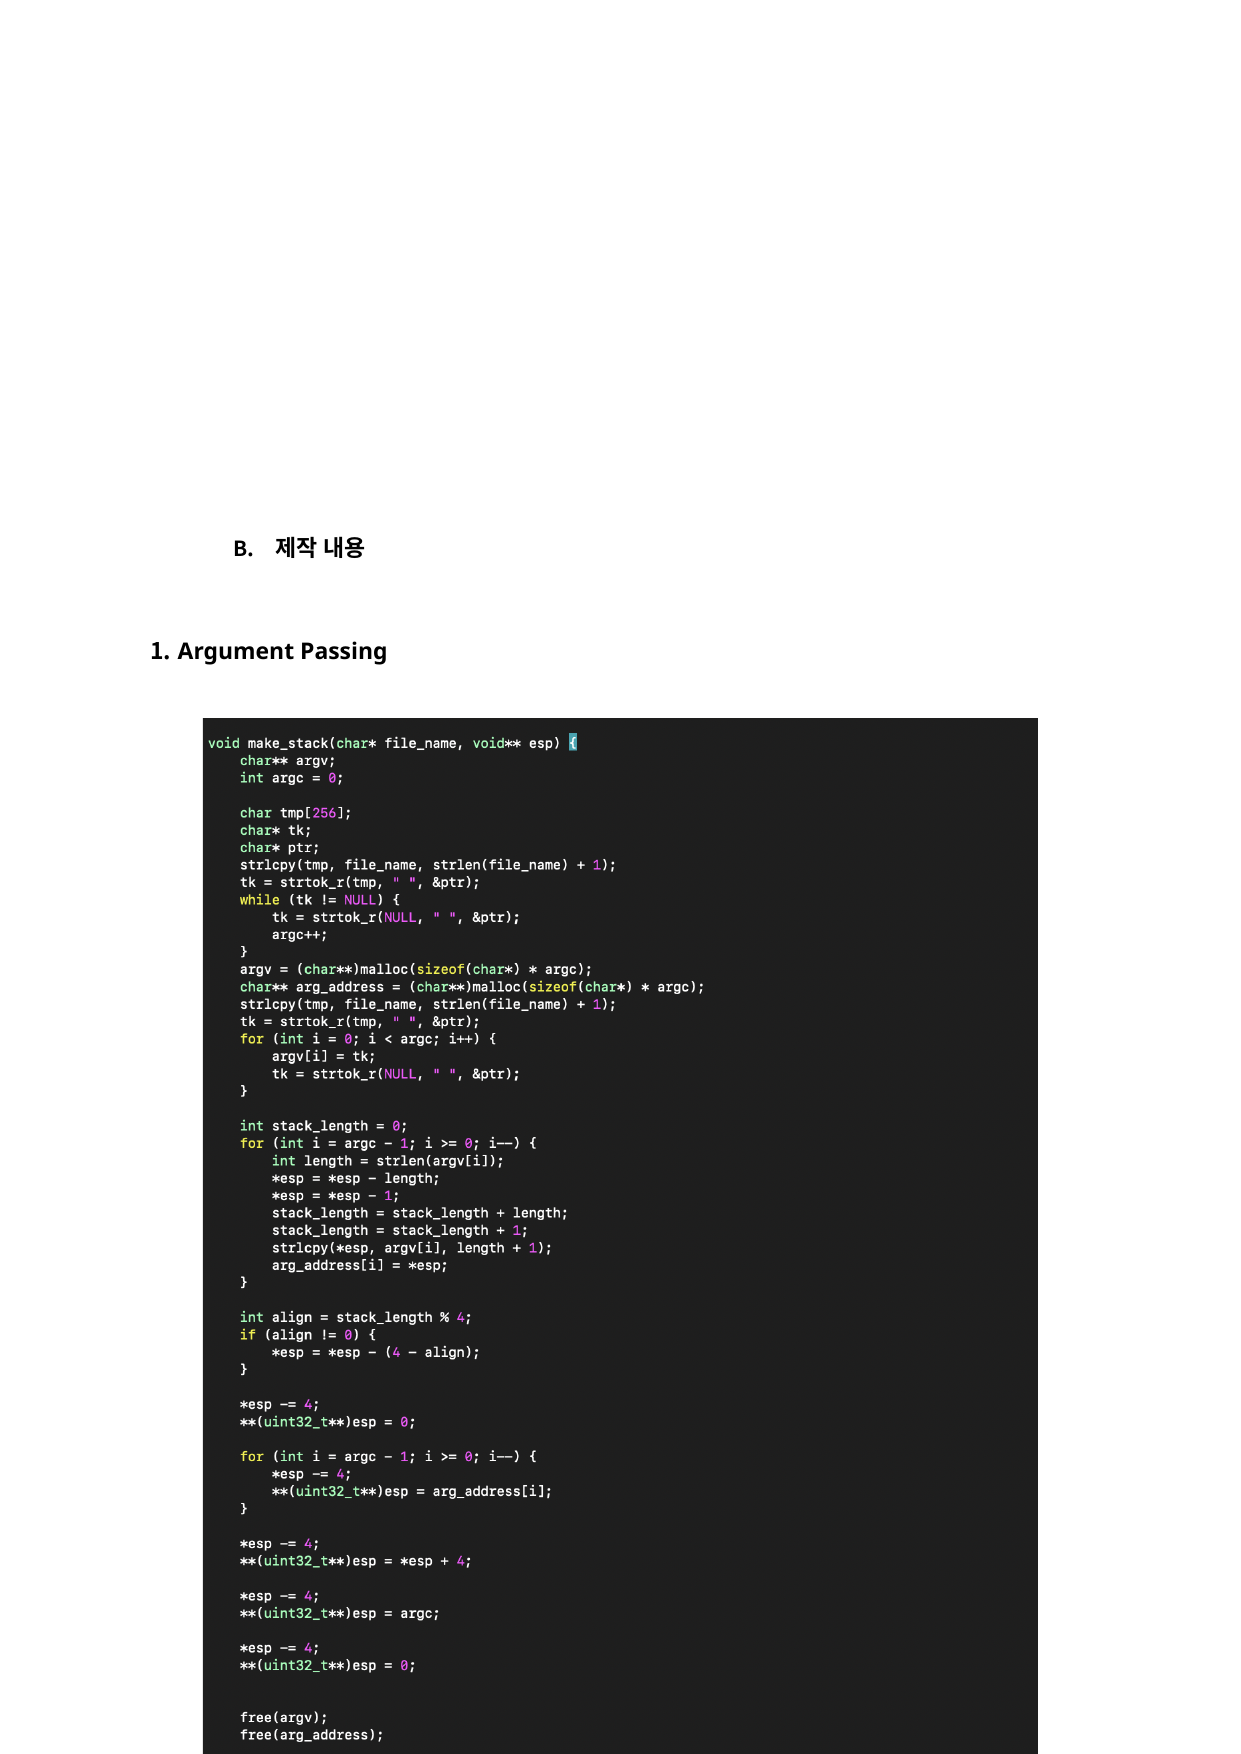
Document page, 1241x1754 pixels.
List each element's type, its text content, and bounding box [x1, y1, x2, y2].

list 제작 내용 [233, 530, 1090, 563]
list 1. Argument Passing [150, 633, 1090, 666]
picture [202, 718, 1038, 1754]
